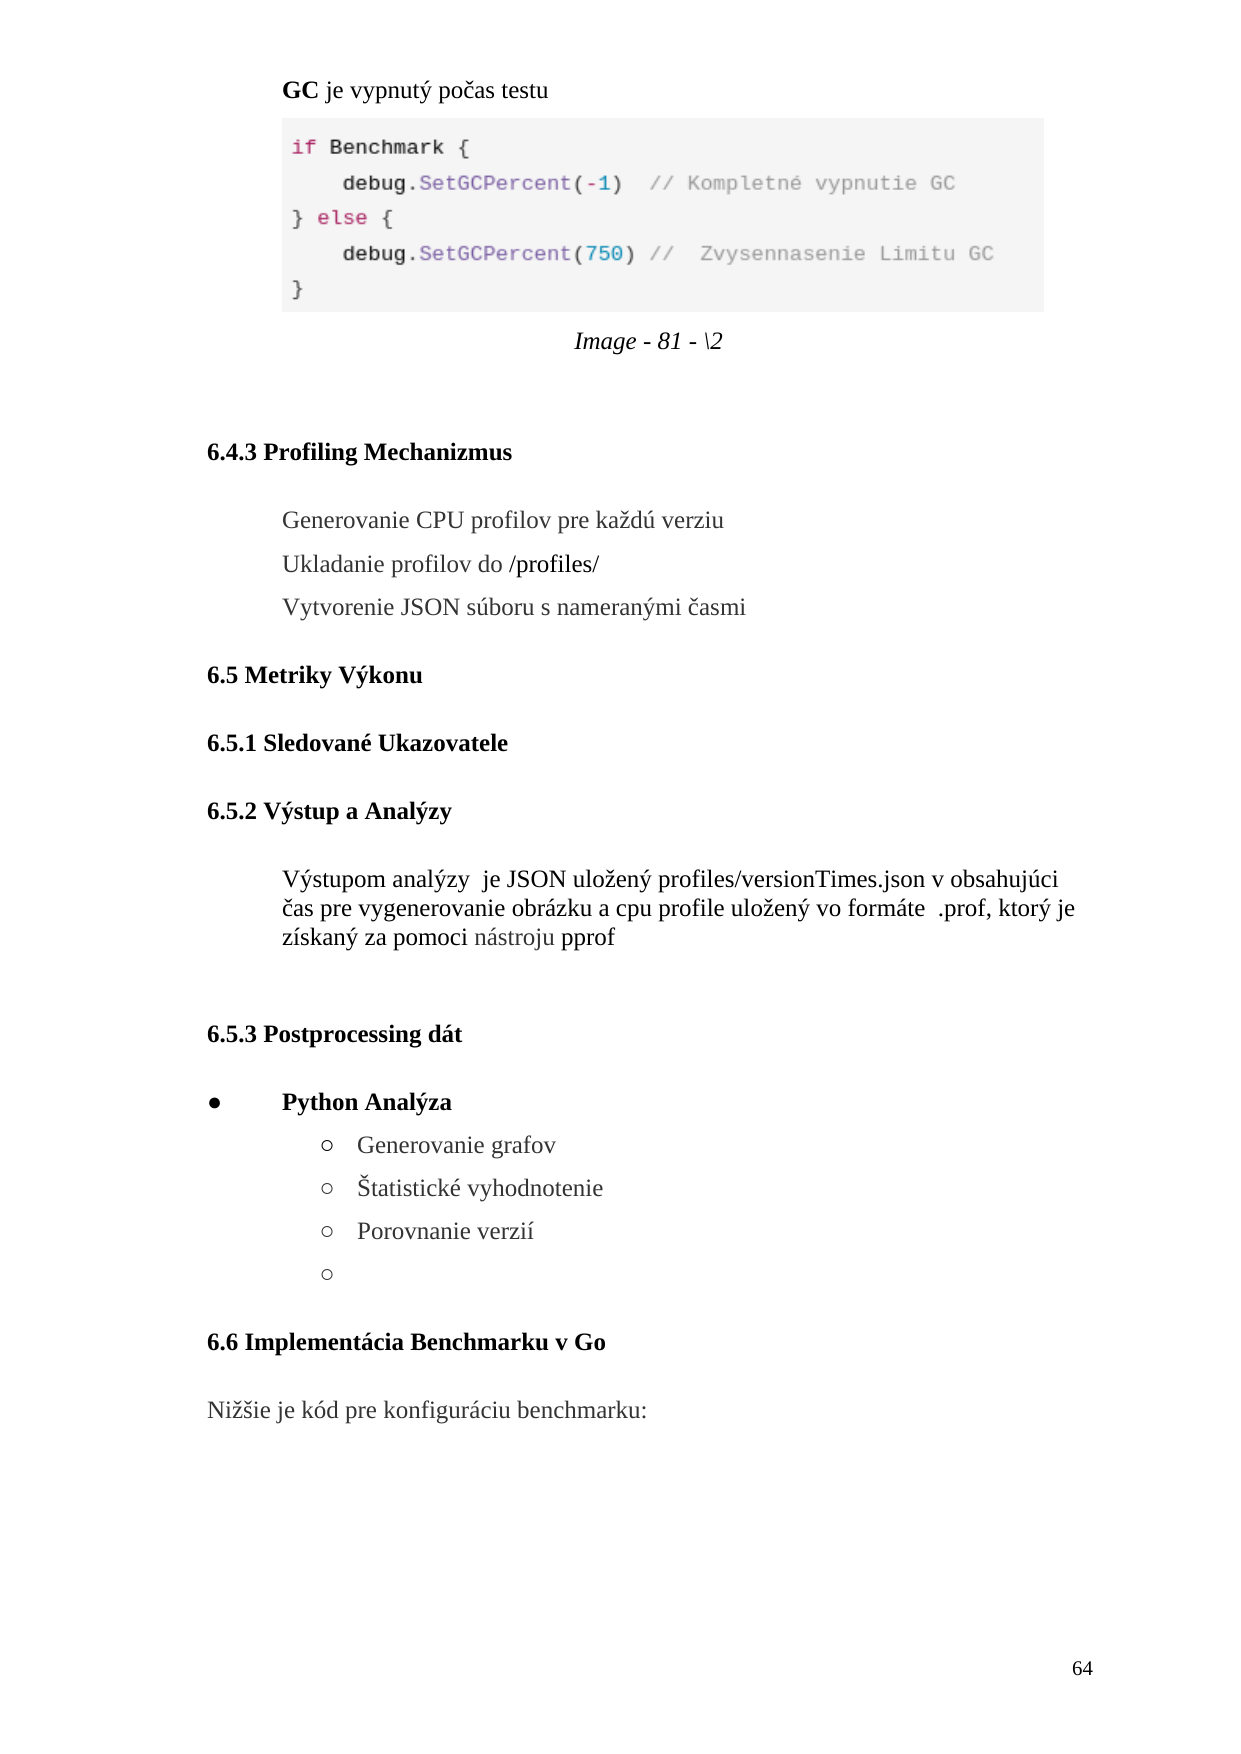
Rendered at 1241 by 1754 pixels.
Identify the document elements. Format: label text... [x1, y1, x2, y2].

text Nižšie je kód pre konfiguráciu benchmarku: [207, 1396, 1092, 1424]
list Štatistické vyhodnotenie [319, 1173, 1092, 1202]
subtitle 6.6 Implementácia Benchmarku v Go [207, 1327, 1092, 1356]
text Výstupom analýzy je JSON uložený profiles/versionTimes.json v obsahujúci čas pre vygenerovanie obrázku a cpu profile uložený vo formáte .prof, ktorý je získaný za pomoci nástroju pprof [282, 864, 1092, 951]
picture [281, 118, 1045, 312]
text Vytvorenie JSON súboru s nameranými časmi [207, 592, 1092, 621]
subtitle 6.5.1 Sledované Ukazovatele [207, 728, 1092, 757]
subtitle 6.5.3 Postprocessing dát [207, 1019, 1092, 1047]
subtitle 6.4.3 Profiling Mechanizmus [207, 437, 1092, 466]
text Image - 81 - \2 [207, 326, 1092, 355]
list Porovnanie verzií [319, 1216, 1092, 1245]
list Generovanie grafov [319, 1130, 1092, 1159]
text Generovanie CPU profilov pre každú verziu [207, 506, 1092, 534]
subtitle 6.5.2 Výstup a Analýzy [207, 796, 1092, 825]
text GC je vypnutý počas testu [207, 75, 1092, 104]
subtitle 6.5 Metriky Výkonu [207, 660, 1092, 689]
text Ukladanie profilov do /profiles/ [207, 549, 1092, 577]
list Python Analýza [207, 1087, 1092, 1116]
